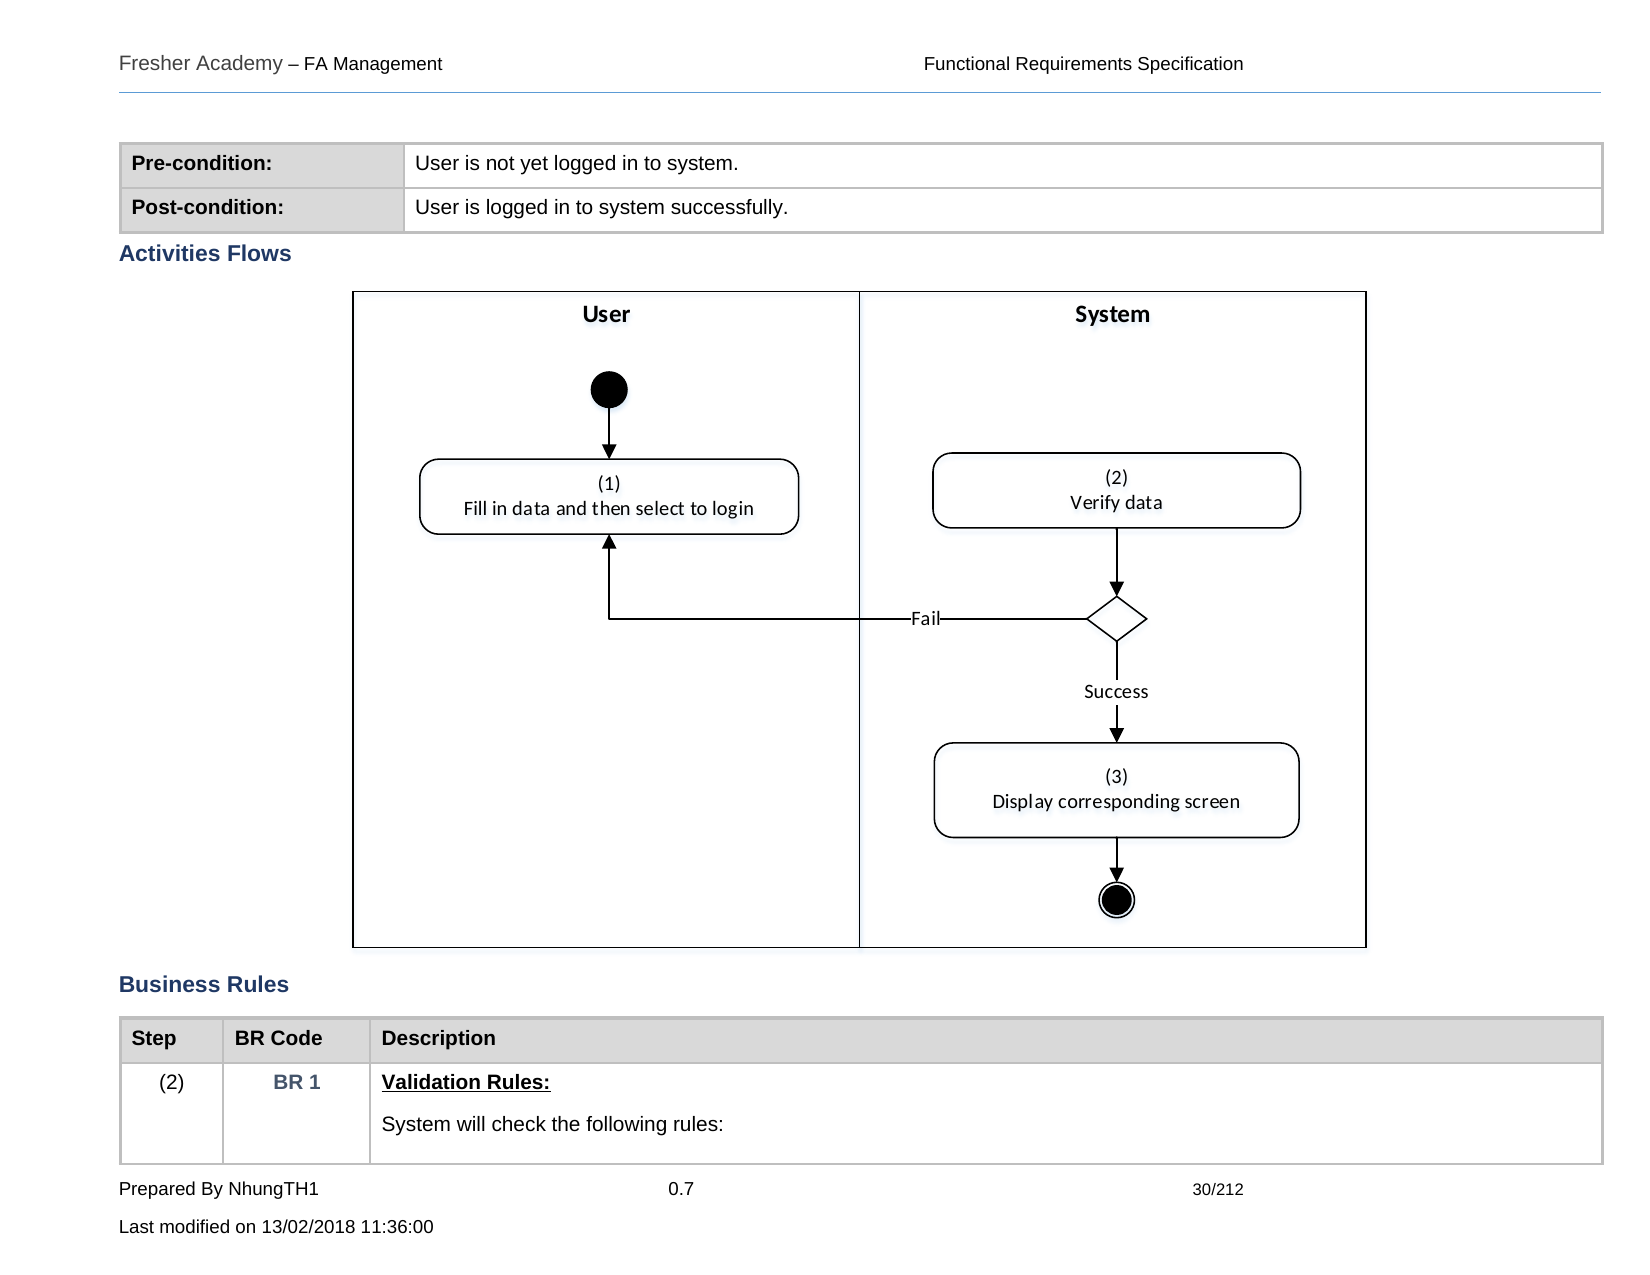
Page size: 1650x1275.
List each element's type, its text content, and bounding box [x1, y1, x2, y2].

table_cell User is logged in to system successfully. [405, 189, 1601, 231]
table_cell (2) [122, 1064, 222, 1163]
table_cell Pre-condition: [122, 145, 403, 187]
table_cell User is not yet logged in to system. [405, 145, 1601, 187]
table_cell Post-condition: [122, 189, 403, 231]
table_header Step [122, 1020, 222, 1062]
table_cell BR 1 [224, 1064, 369, 1163]
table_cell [371, 1064, 1601, 1163]
table_header BR Code [224, 1020, 369, 1062]
text Business Rules [118, 971, 1601, 998]
table_header Description [371, 1020, 1601, 1062]
text Activities Flows [118, 240, 1601, 267]
